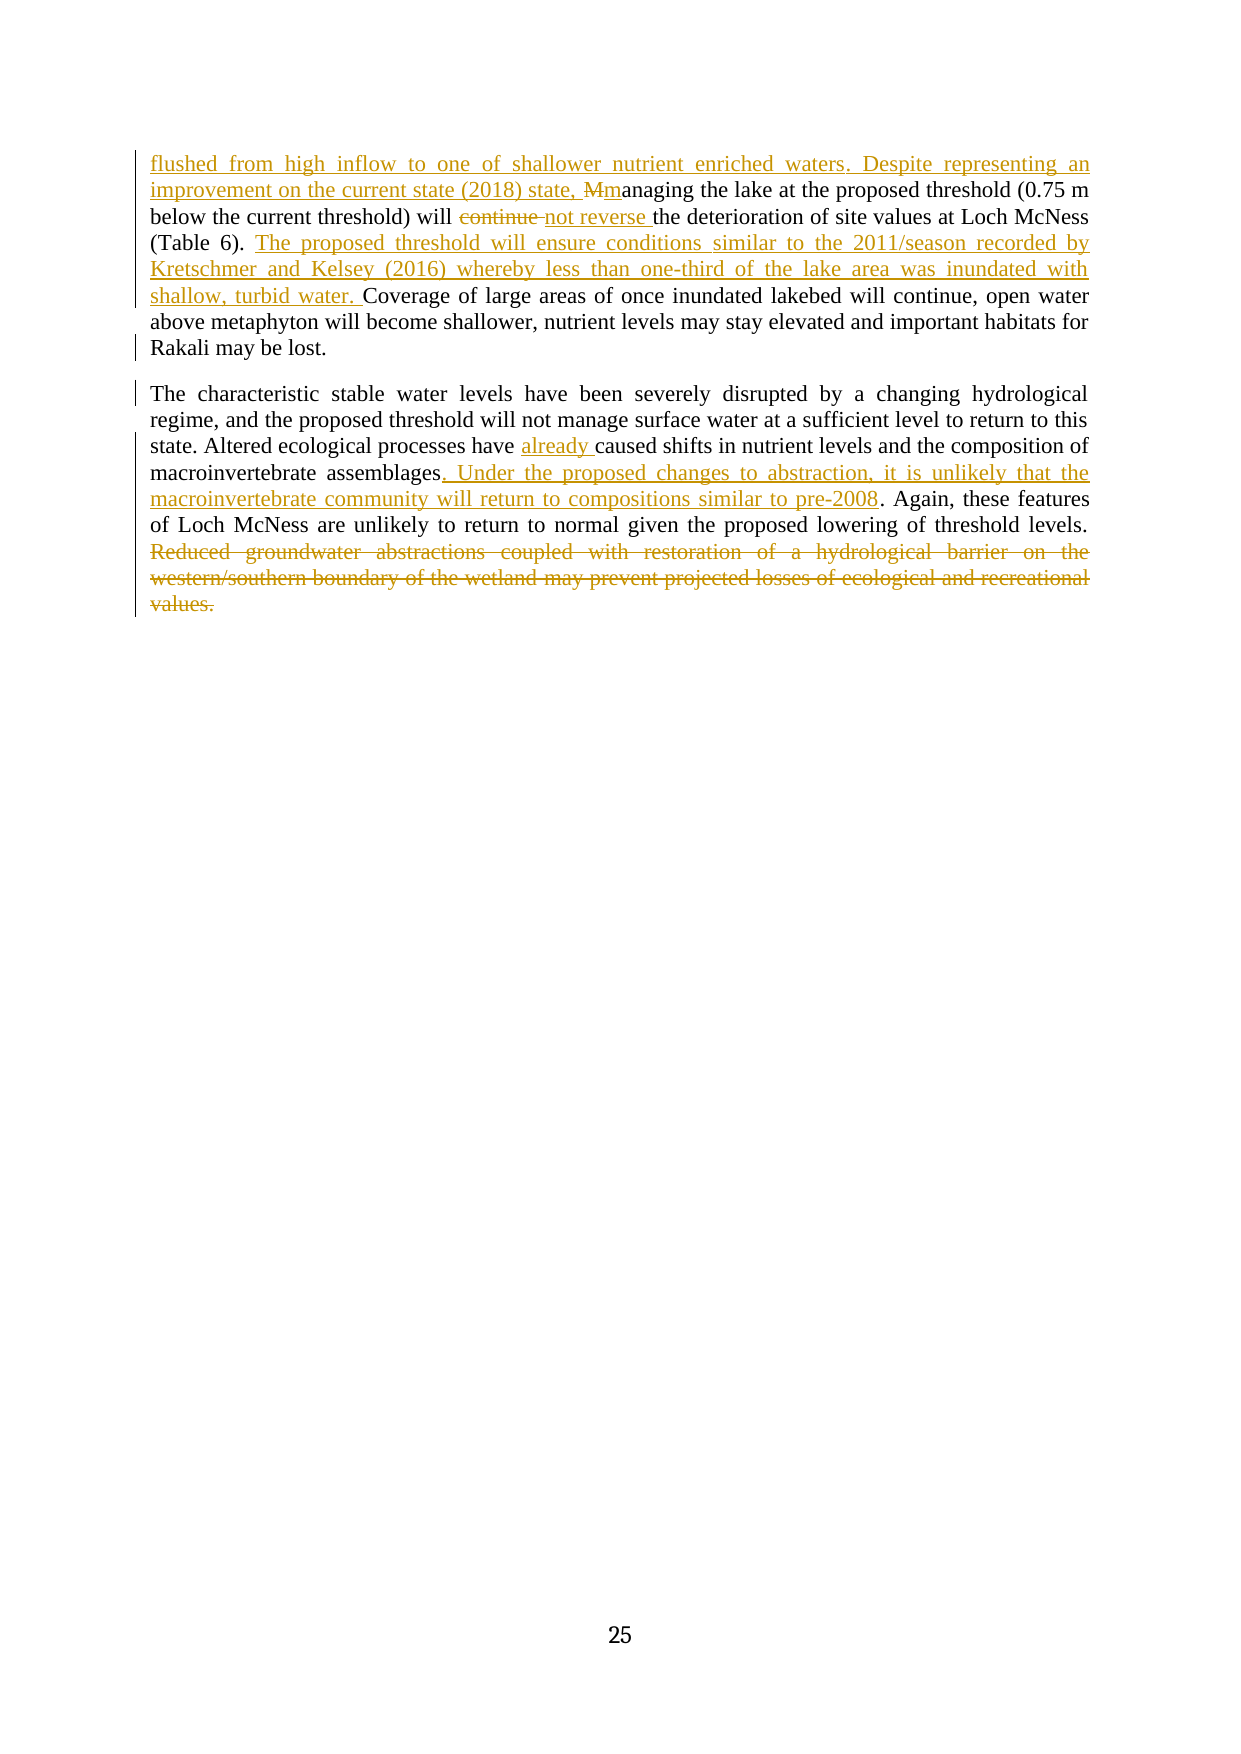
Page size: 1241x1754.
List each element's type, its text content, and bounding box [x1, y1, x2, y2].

text The characteristic stable water levels have been severely disrupted by a changing hydrological regime, and the proposed threshold will not manage surface water at a sufficient level to return to this state. Altered ecological processes have caused shifts in nutrient levels and the composition of macroinvertebrate assemblages. Again, these features of Loch McNess are unlikely to return to normal given the proposed lowering of threshold levels. [150, 379, 1090, 552]
text The characteristic stable water levels have been severely disrupted by a changing hydrological regime, and the proposed threshold will not manage surface water at a sufficient level to return to this state. Altered ecological processes have caused shifts in nutrient levels and the composition of macroinvertebrate assemblages. Again, these features of Loch McNess are unlikely to return to normal given the proposed lowering of threshold levels. [150, 580, 1090, 617]
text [150, 150, 1090, 173]
